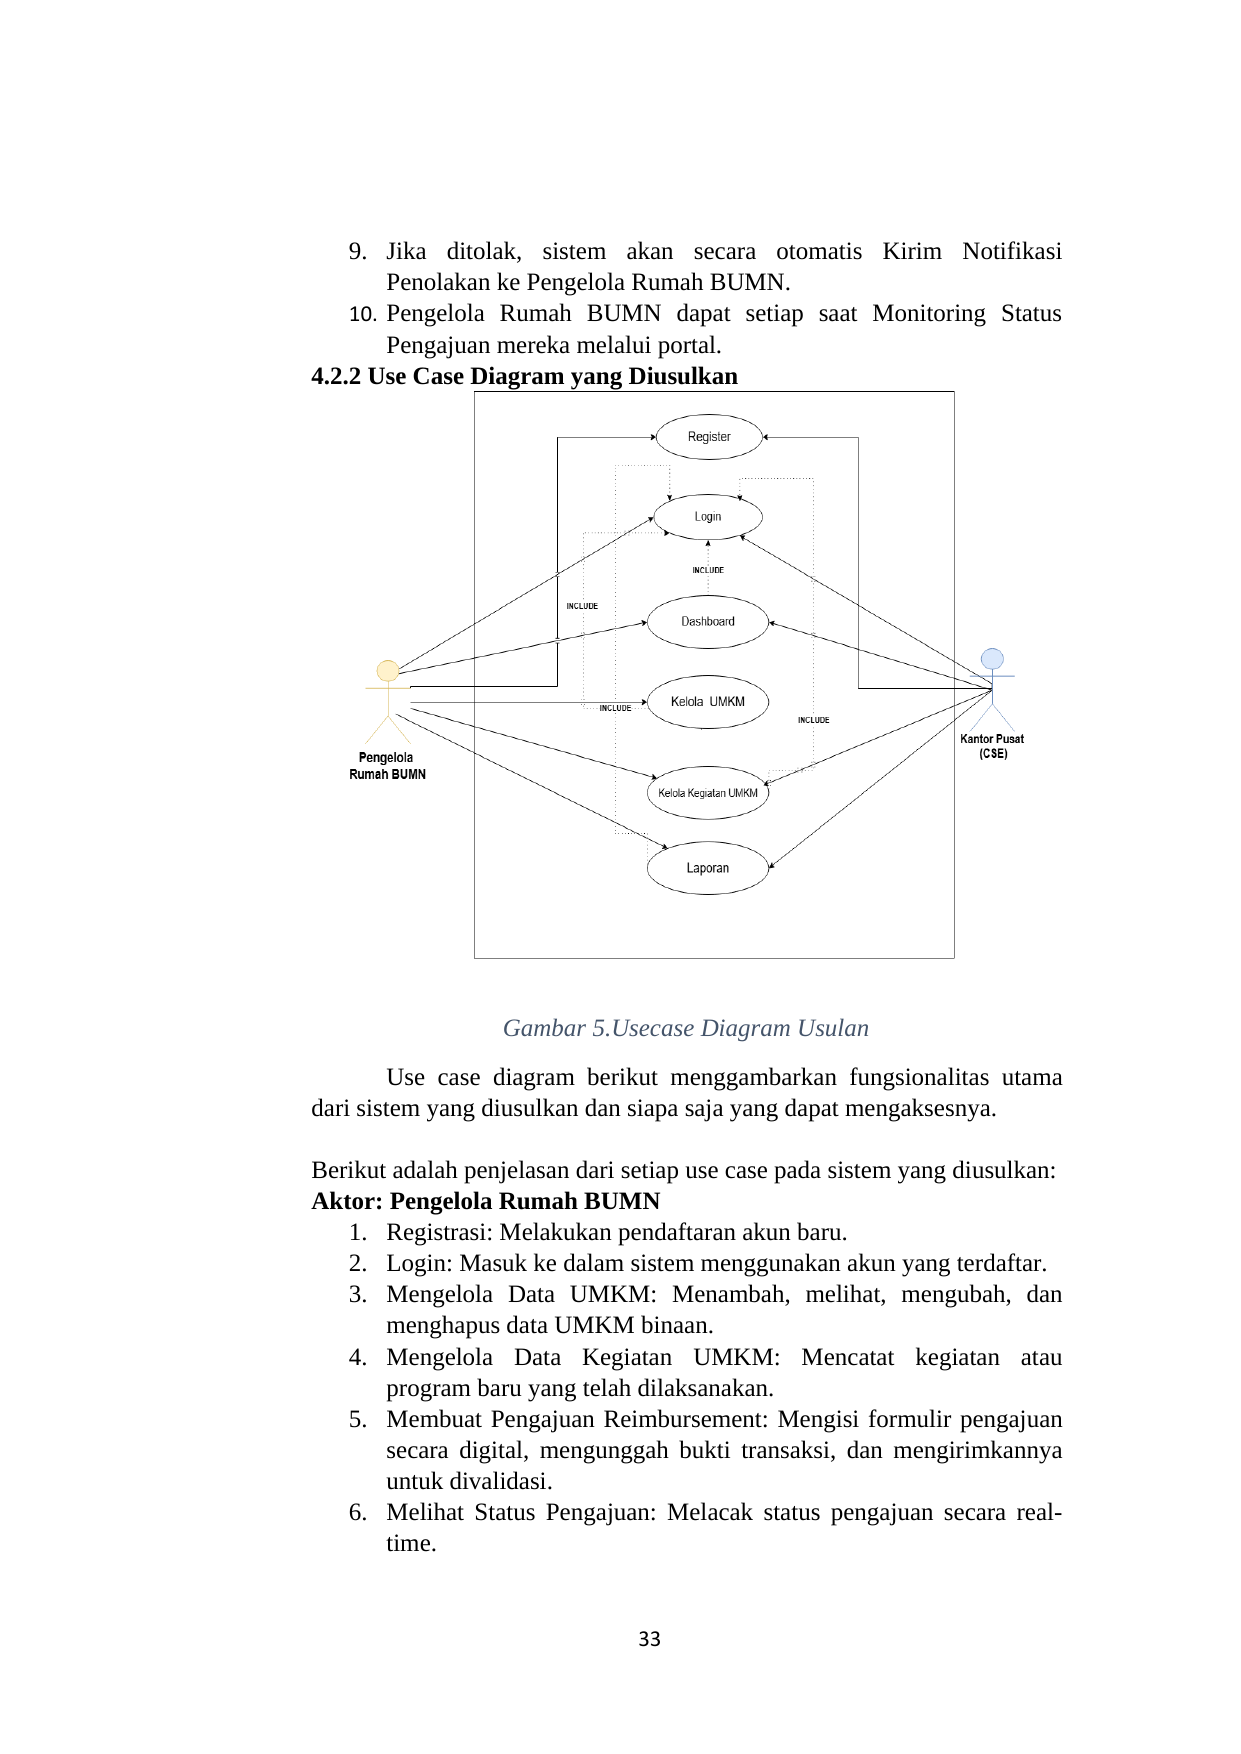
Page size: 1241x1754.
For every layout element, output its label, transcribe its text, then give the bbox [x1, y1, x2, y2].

text Gambar 5.Usecase Diagram Usulan [236, 1013, 1063, 1041]
list Melihat Status Pengajuan: Melacak status pengajuan secara real-time. [349, 1497, 1063, 1557]
subtitle 4.2.2 Use Case Diagram yang Diusulkan [236, 361, 1063, 389]
list Mengelola Data Kegiatan UMKM: Mencatat kegiatan atau program baru yang telah dilaksanakan. [349, 1342, 1063, 1401]
list Membuat Pengajuan Reimbursement: Mengisi formulir pengajuan secara digital, mengunggah bukti transaksi, dan mengirimkannya untuk divalidasi. [349, 1404, 1063, 1494]
list Mengelola Data UMKM: Menambah, melihat, mengubah, dan menghapus data UMKM binaan. [349, 1279, 1063, 1339]
list Jika ditolak, sistem akan secara otomatis Kirim Notifikasi Penolakan ke Pengelola Rumah BUMN. [349, 236, 1063, 296]
list Login: Masuk ke dalam sistem menggunakan akun yang terdaftar. [349, 1248, 1063, 1277]
text Use case diagram berikut menggambarkan fungsionalitas utama dari sistem yang diusulkan dan siapa saja yang dapat mengaksesnya. [311, 1062, 1063, 1122]
text Aktor: Pengelola Rumah BUMN [311, 1186, 1063, 1215]
list Pengelola Rumah BUMN dapat setiap saat Monitoring Status Pengajuan mereka melalui portal. [349, 298, 1063, 358]
text Berikut adalah penjelasan dari setiap use case pada sistem yang diusulkan: [311, 1155, 1063, 1184]
picture [349, 391, 1025, 1011]
list Registrasi: Melakukan pendaftaran akun baru. [349, 1217, 1063, 1246]
